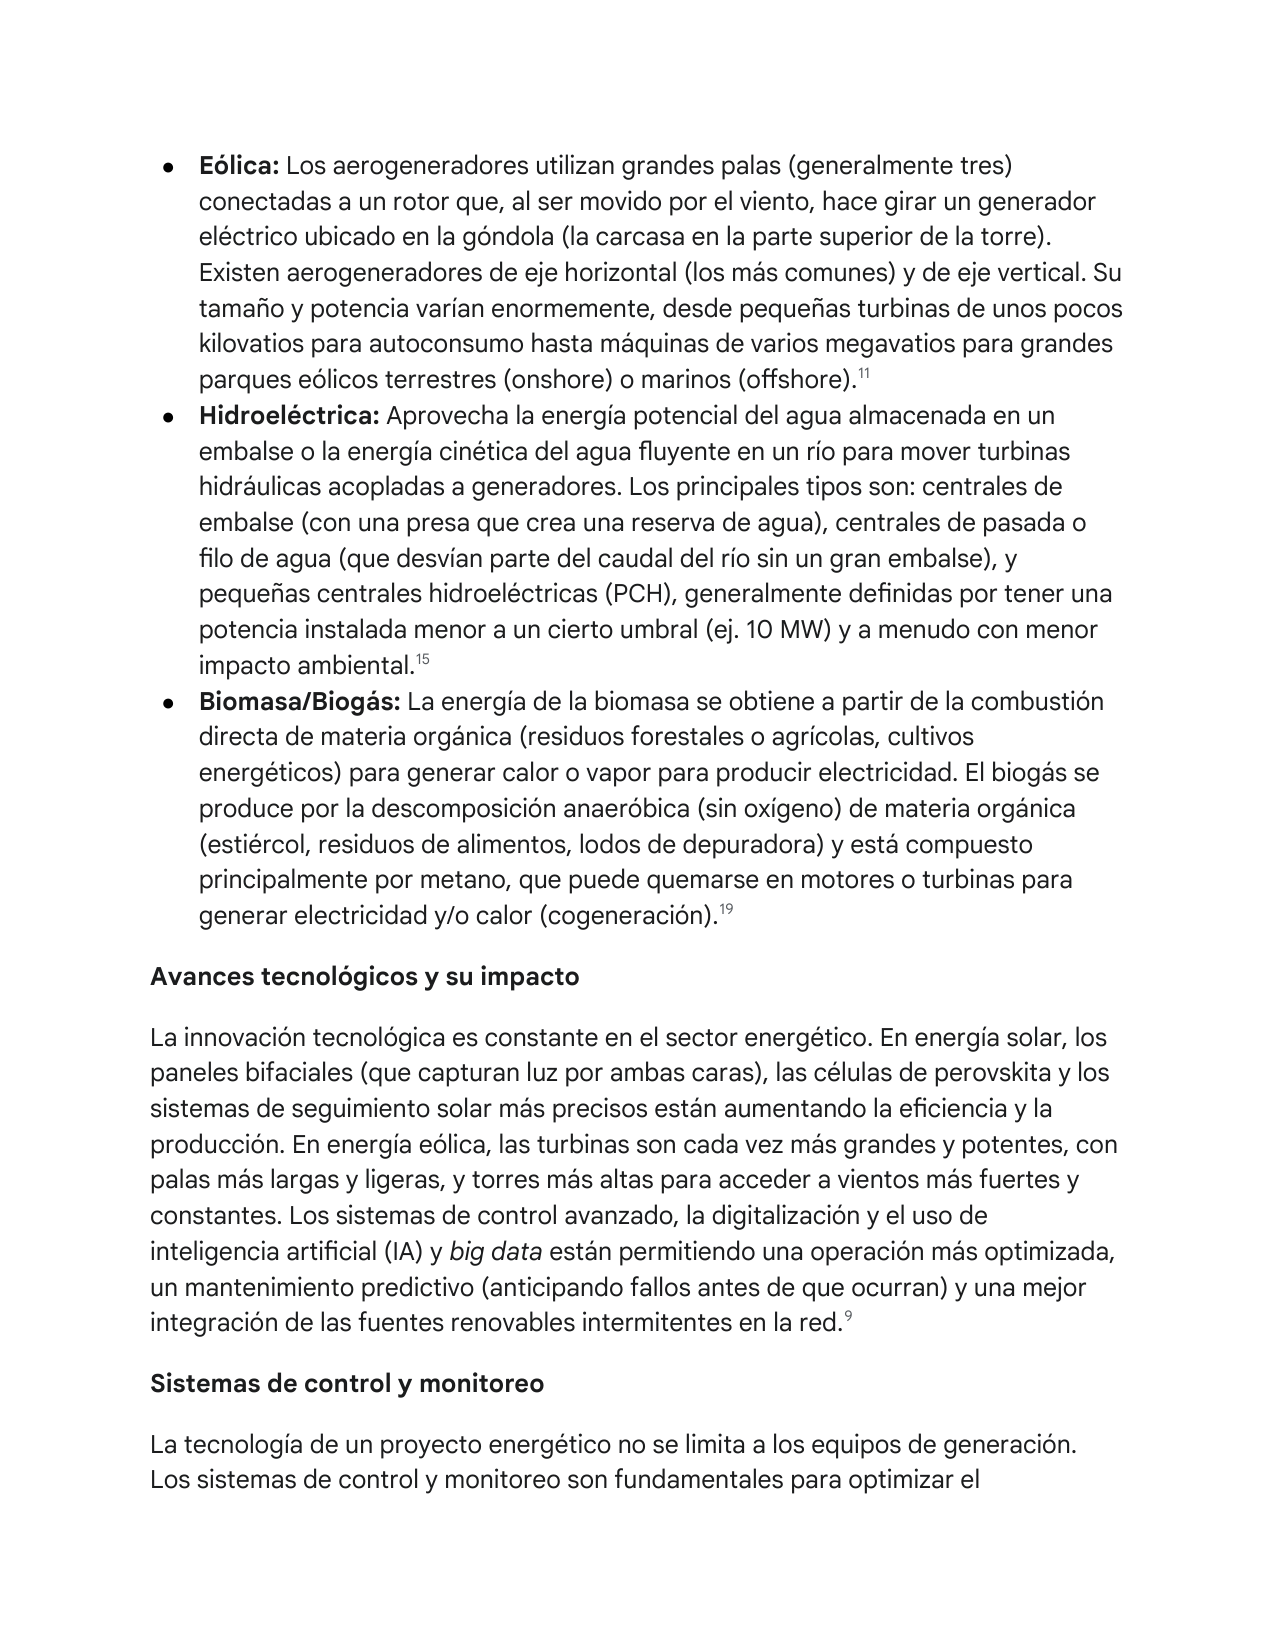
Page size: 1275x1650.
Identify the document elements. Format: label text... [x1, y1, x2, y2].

text Sistemas de control y monitoreo [150, 1368, 1125, 1400]
list Hidroeléctrica: Aprovecha la energía potencial del agua almacenada en un embalse o la energía cinética del agua fluyente en un río para mover turbinas hidráulicas acopladas a generadores. Los principales tipos son: centrales de embalse (con una presa que crea una reserva de agua), centrales de pasada o filo de agua (que desvían parte del caudal del río sin un gran embalse), y pequeñas centrales hidroeléctricas (PCH), generalmente definidas por tener una potencia instalada menor a un cierto umbral (ej. 10 MW) y a menudo con menor impacto ambiental.15 [161, 400, 1125, 682]
list Biomasa/Biogás: La energía de la biomasa se obtiene a partir de la combustión directa de materia orgánica (residuos forestales o agrícolas, cultivos energéticos) para generar calor o vapor para producir electricidad. El biogás se produce por la descomposición anaeróbica (sin oxígeno) de materia orgánica (estiércol, residuos de alimentos, lodos de depuradora) y está compuesto principalmente por metano, que puede quemarse en motores o turbinas para generar electricidad y/o calor (cogeneración).19 [161, 686, 1125, 932]
text Avances tecnológicos y su impacto [150, 961, 1125, 992]
list Eólica: Los aerogeneradores utilizan grandes palas (generalmente tres) conectadas a un rotor que, al ser movido por el viento, hace girar un generador eléctrico ubicado en la góndola (la carcasa en la parte superior de la torre). Existen aerogeneradores de eje horizontal (los más comunes) y de eje vertical. Su tamaño y potencia varían enormemente, desde pequeñas turbinas de unos pocos kilovatios para autoconsumo hasta máquinas de varios megavatios para grandes parques eólicos terrestres (onshore) o marinos (offshore).11 [161, 150, 1125, 396]
text La innovación tecnológica es constante en el sector energético. En energía solar, los paneles bifaciales (que capturan luz por ambas caras), las células de perovskita y los sistemas de seguimiento solar más precisos están aumentando la eficiencia y la producción. En energía eólica, las turbinas son cada vez más grandes y potentes, con palas más largas y ligeras, y torres más altas para acceder a vientos más fuertes y constantes. Los sistemas de control avanzado, la digitalización y el uso de inteligencia artificial (IA) y big data están permitiendo una operación más optimizada, un mantenimiento predictivo (anticipando fallos antes de que ocurran) y una mejor integración de las fuentes renovables intermitentes en la red.9 [150, 1022, 1125, 1339]
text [150, 1429, 1125, 1496]
